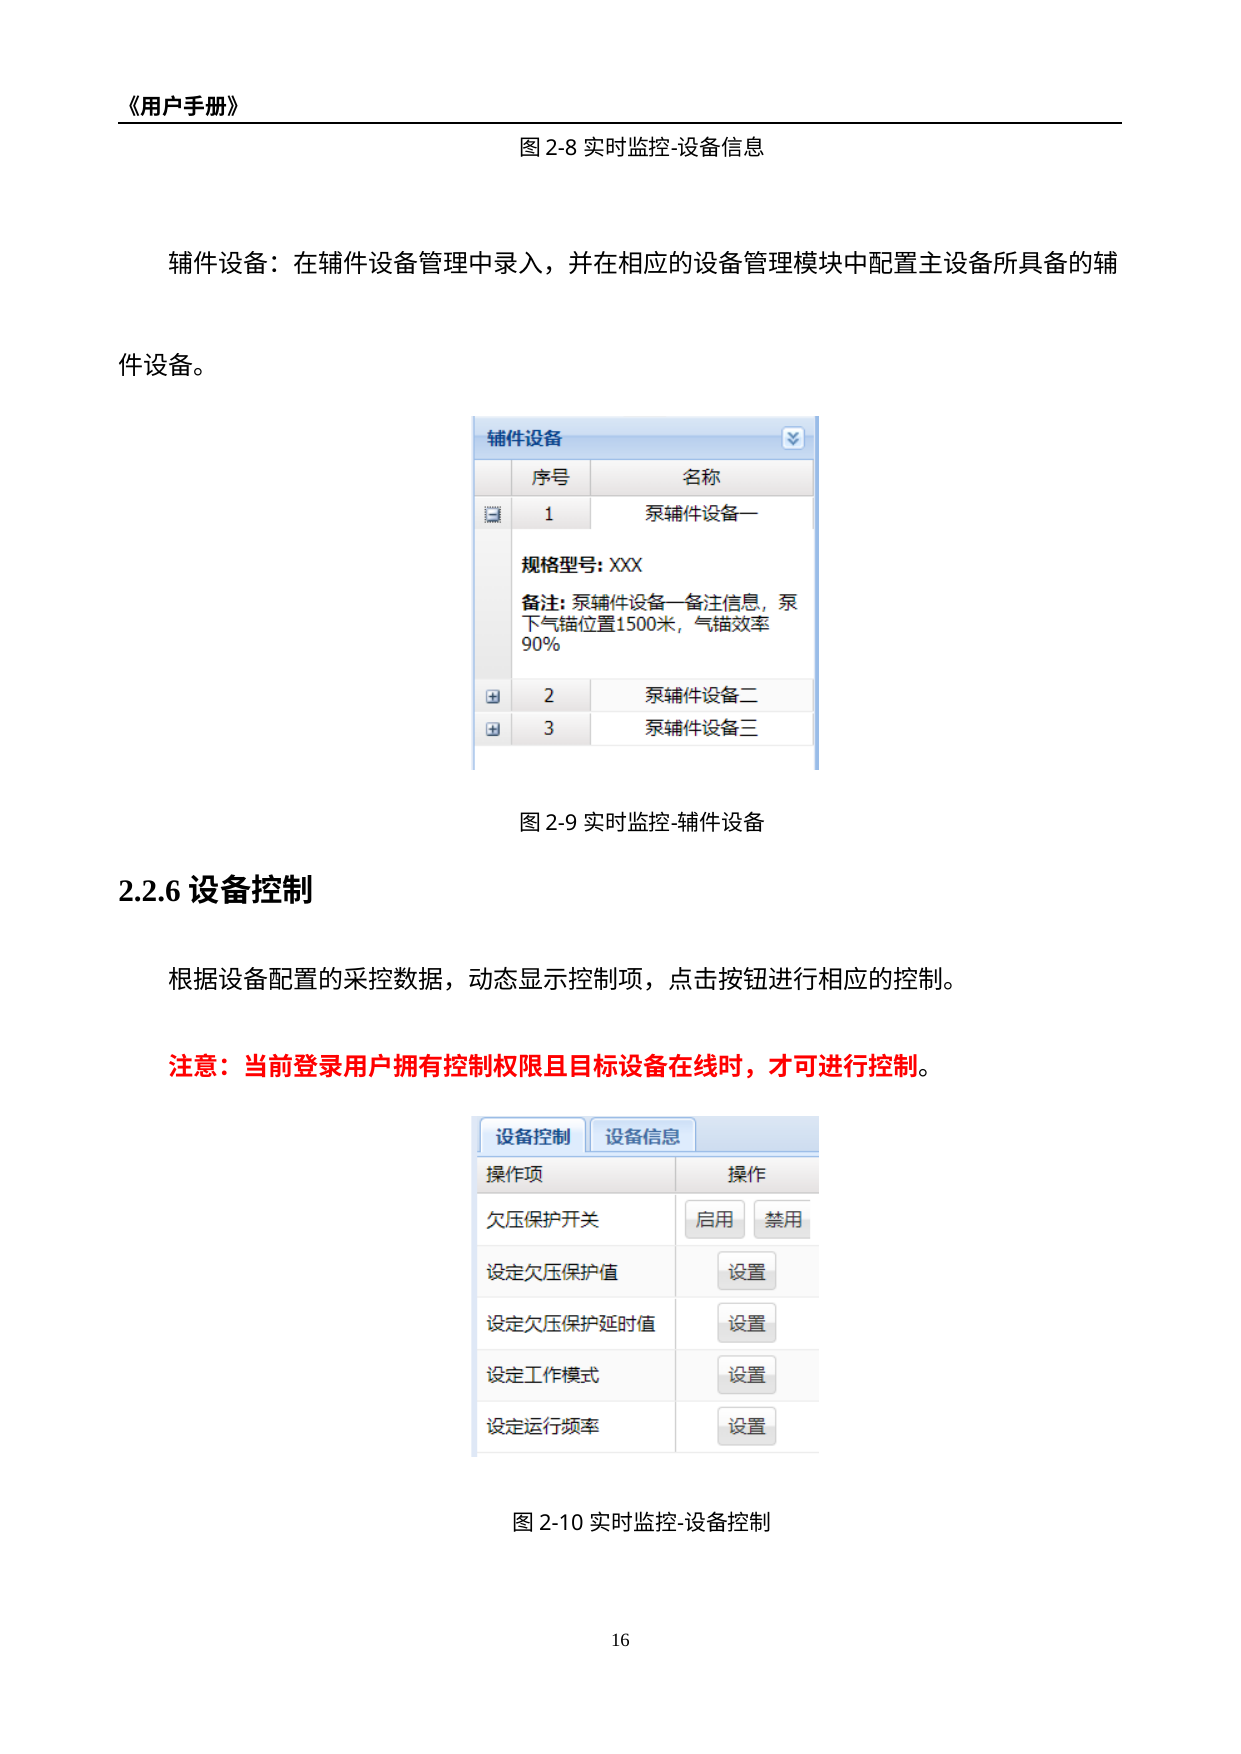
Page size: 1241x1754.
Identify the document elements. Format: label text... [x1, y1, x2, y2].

text 图2-8 实时监控-设备信息 [118, 129, 1122, 163]
text 辅件设备：在辅件设备管理中录入，并在相应的设备管理模块中配置主设备所具备的辅件设备。 [118, 228, 1122, 398]
text 根据设备配置的采控数据，动态显示控制项，点击按钮进行相应的控制。 [118, 944, 1122, 1012]
text 图2-10 实时监控-设备控制 [118, 1504, 1122, 1538]
picture [471, 416, 819, 770]
text 图2-9 实时监控-辅件设备 [118, 804, 1122, 838]
subtitle 2.2.6 设备控制 [118, 854, 1122, 922]
picture [471, 1116, 819, 1457]
text 注意：当前登录用户拥有控制权限且目标设备在线时，才可进行控制。 [118, 1030, 1122, 1098]
